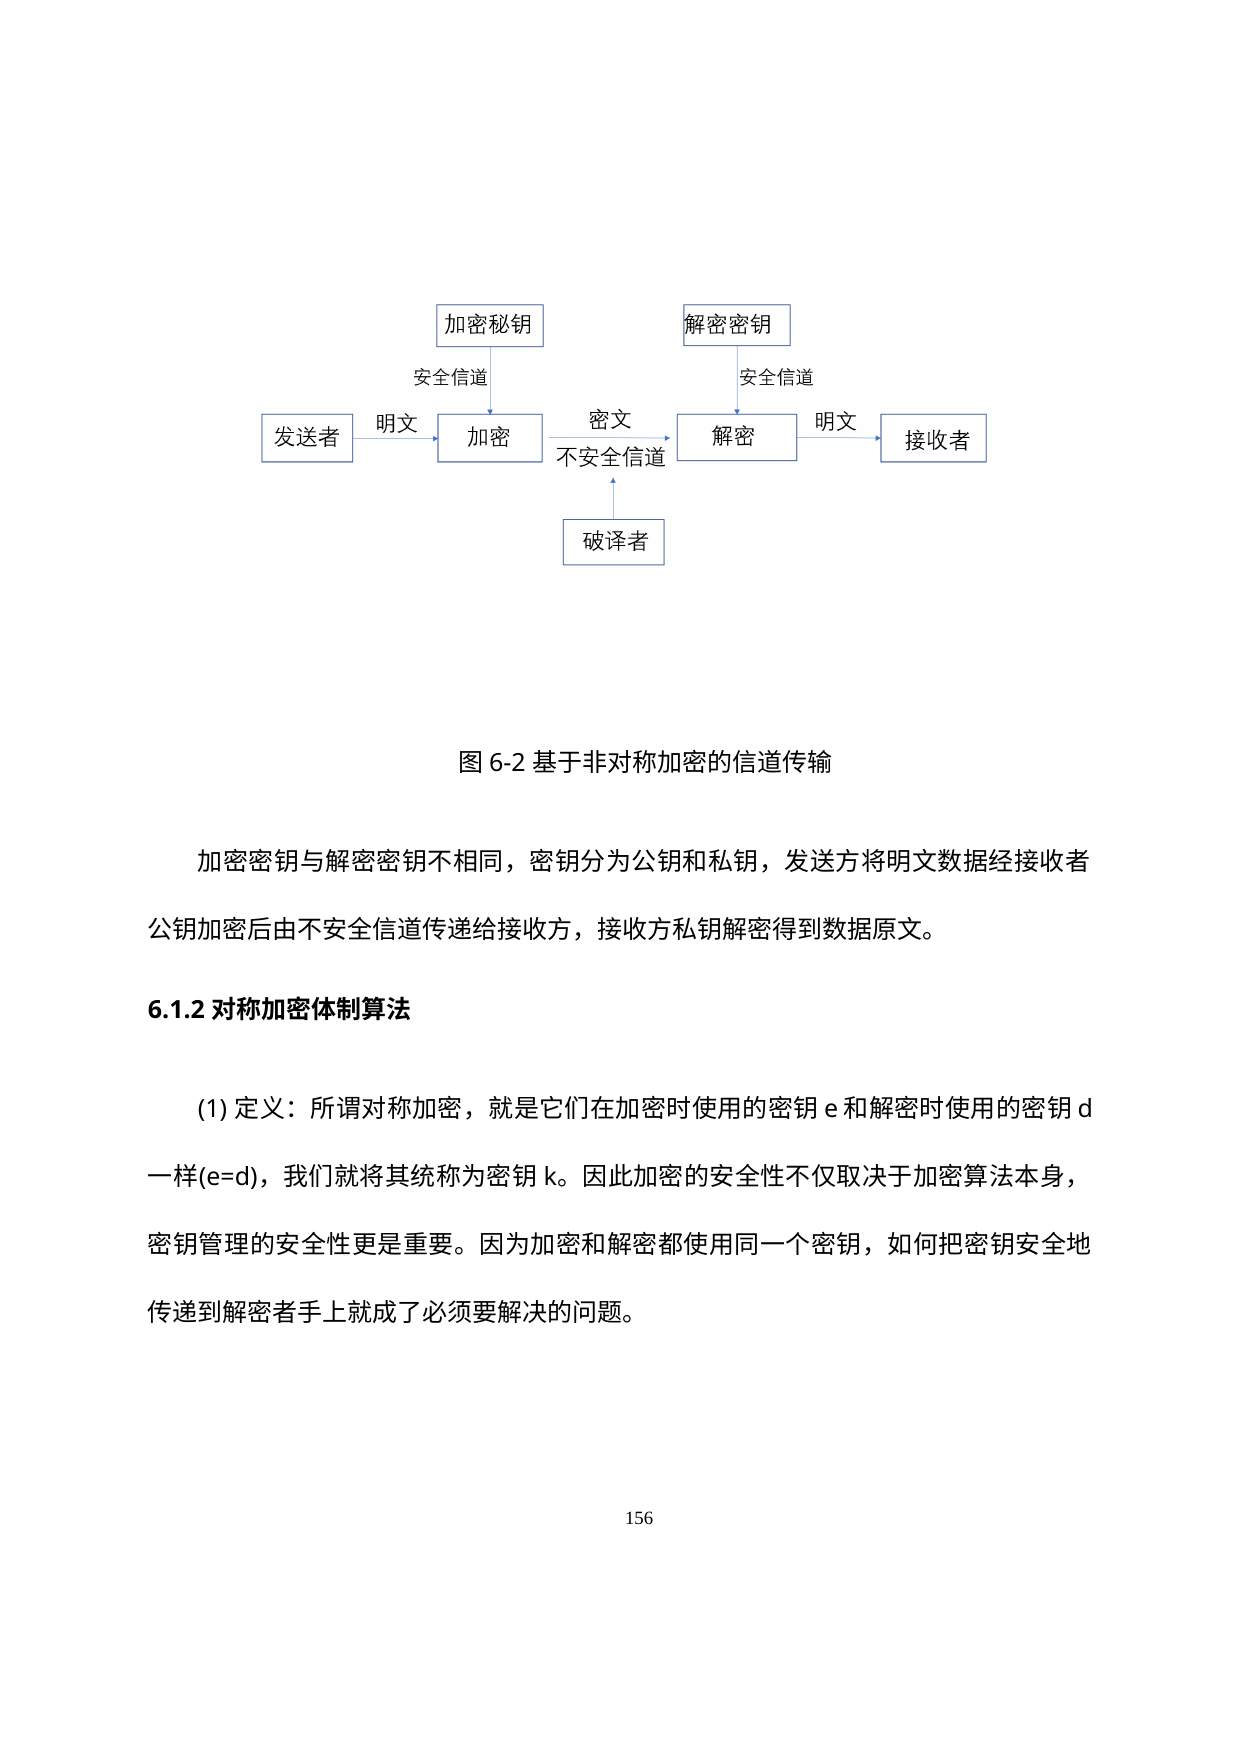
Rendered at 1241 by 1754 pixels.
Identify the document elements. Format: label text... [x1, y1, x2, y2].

text (1) 定义：所谓对称加密，就是它们在加密时使用的密钥e和解密时使用的密钥d一样(e=d)，我们就将其统称为密钥k。因此加密的安全性不仅取决于加密算法本身，密钥管理的安全性更是重要。因为加密和解密都使用同一个密钥，如何把密钥安全地传递到解密者手上就成了必须要解决的问题。 [148, 1072, 1092, 1344]
text 图 6-2 基于非对称加密的信道传输 [148, 727, 1092, 795]
text 6.1.2 对称加密体制算法 [148, 974, 1092, 1042]
text 加密密钥与解密密钥不相同，密钥分为公钥和私钥，发送方将明文数据经接收者公钥加密后由不安全信道传递给接收方，接收方私钥解密得到数据原文。 [148, 826, 1092, 961]
picture [197, 190, 1083, 688]
